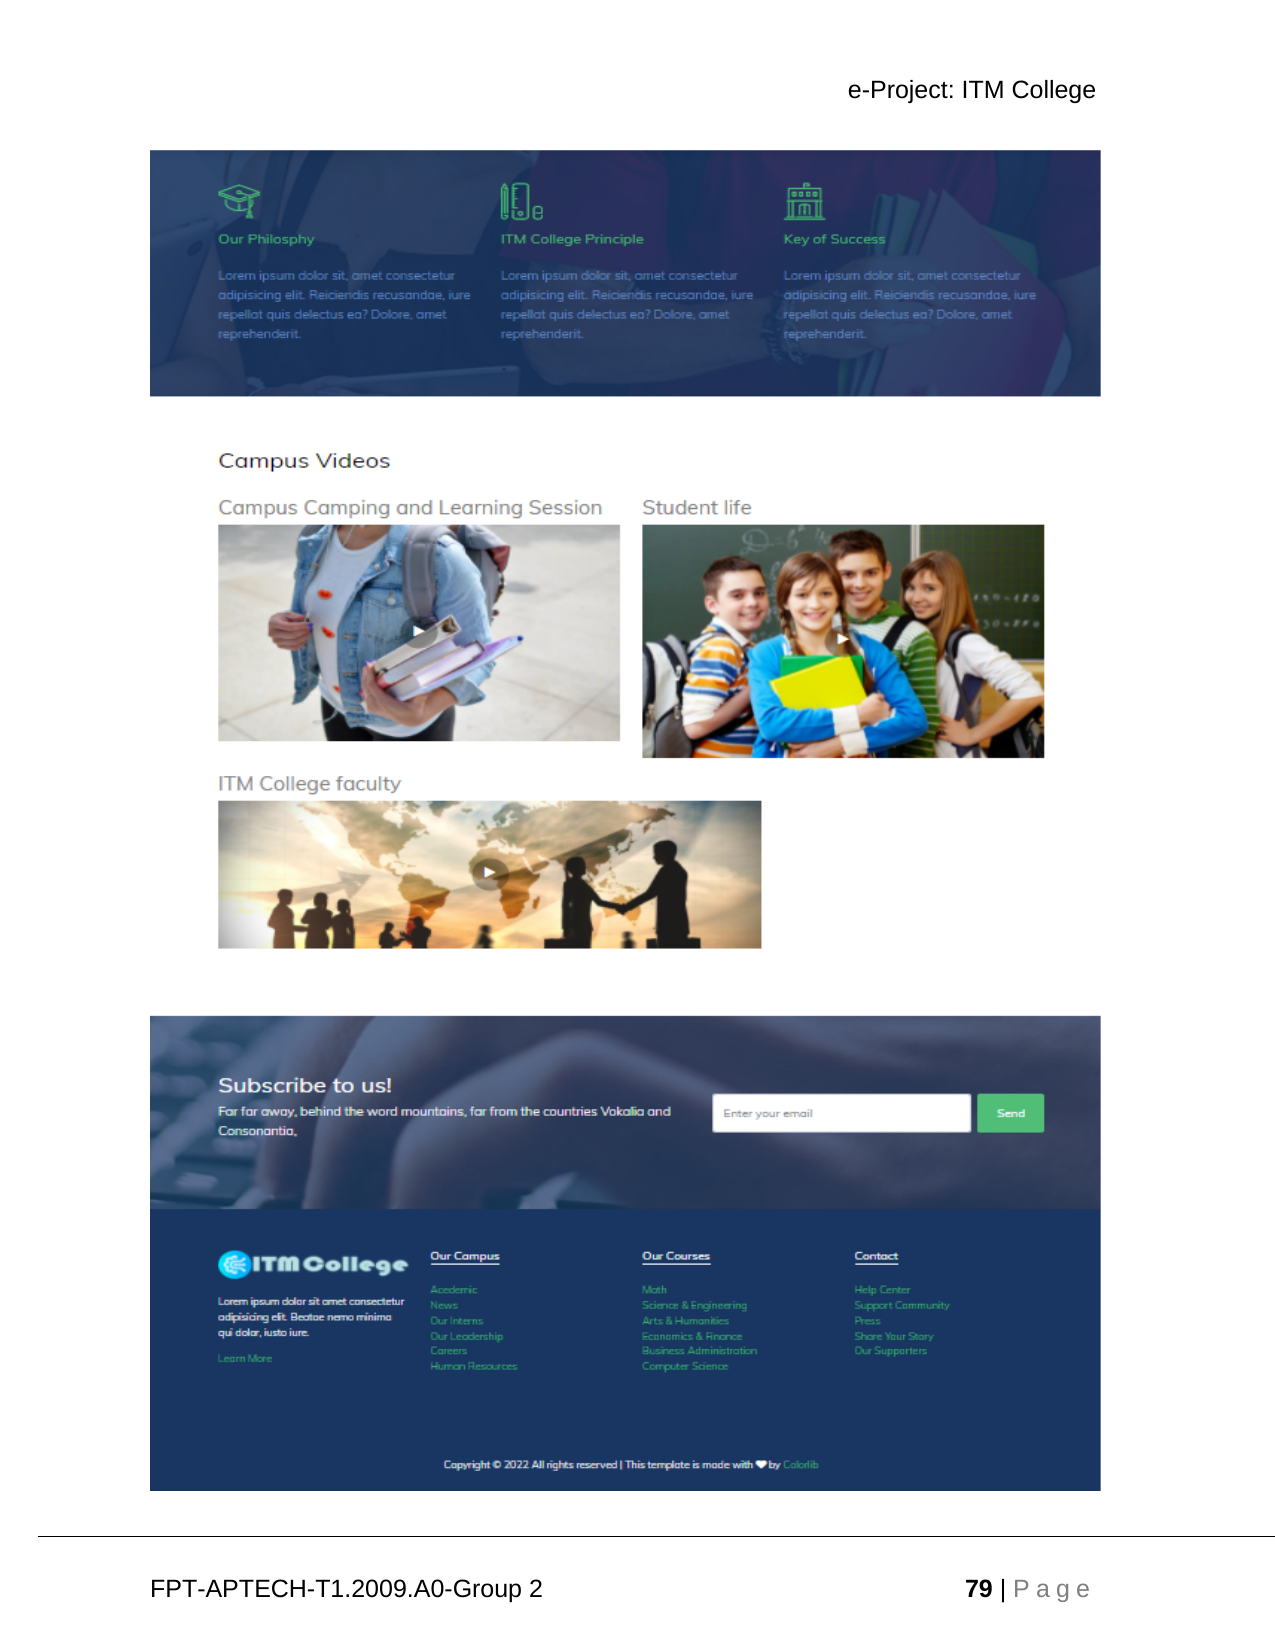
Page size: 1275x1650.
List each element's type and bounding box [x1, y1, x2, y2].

picture [150, 150, 1101, 1491]
